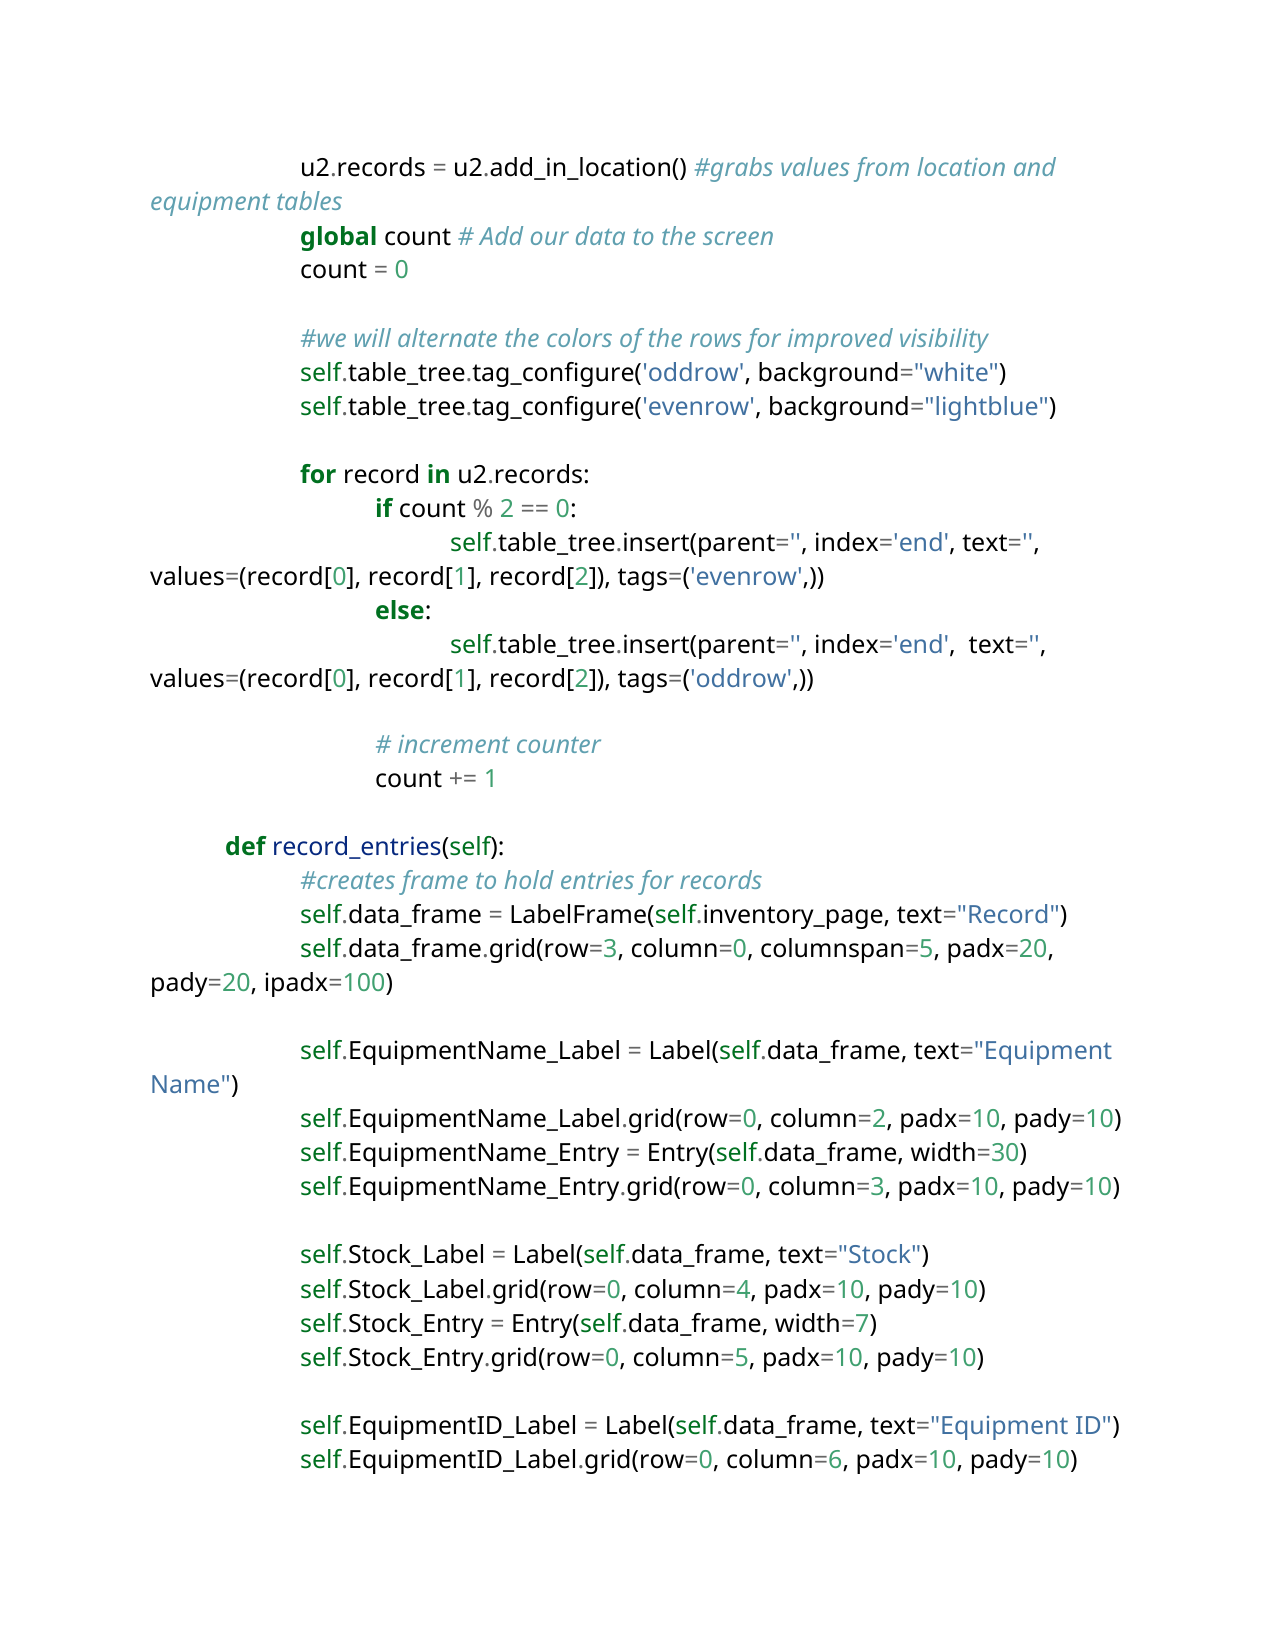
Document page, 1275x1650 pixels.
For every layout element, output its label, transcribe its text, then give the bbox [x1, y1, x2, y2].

text self.table_tree.tag_configure('oddrow', background="white") [150, 354, 1125, 388]
text # increment counter [150, 726, 1125, 760]
text for record in u2.records: [150, 457, 1125, 491]
text self.EquipmentName_Label = Label(self.data_frame, text="Equipment Name") [150, 1033, 1125, 1101]
text self.table_tree.tag_configure('evenrow', background="lightblue") [150, 388, 1125, 422]
text self.Stock_Entry = Entry(self.data_frame, width=7) [150, 1305, 1125, 1339]
text #creates frame to hold entries for records [150, 862, 1125, 897]
text self.EquipmentName_Label.grid(row=0, column=2, padx=10, pady=10) [150, 1101, 1125, 1135]
text self.data_frame.grid(row=3, column=0, columnspan=5, padx=20, pady=20, ipadx=100) [150, 931, 1125, 999]
text count = 0 [150, 252, 1125, 286]
text self.EquipmentID_Label = Label(self.data_frame, text="Equipment ID") [150, 1407, 1125, 1442]
text self.EquipmentID_Label.grid(row=0, column=6, padx=10, pady=10) [150, 1442, 1125, 1476]
text self.EquipmentName_Entry = Entry(self.data_frame, width=30) [150, 1135, 1125, 1169]
text else: [150, 593, 1125, 627]
text count += 1 [150, 760, 1125, 794]
text self.table_tree.insert(parent='', index='end', text='', values=(record[0], record[1], record[2]), tags=('oddrow',)) [150, 627, 1125, 695]
text u2.records = u2.add_in_location() #grabs values from location and equipment tables [150, 150, 1125, 218]
text global count # Add our data to the screen [150, 218, 1125, 252]
text self.Stock_Label.grid(row=0, column=4, padx=10, pady=10) [150, 1271, 1125, 1305]
text self.Stock_Entry.grid(row=0, column=5, padx=10, pady=10) [150, 1339, 1125, 1373]
text self.Stock_Label = Label(self.data_frame, text="Stock") [150, 1237, 1125, 1271]
text #we will alternate the colors of the rows for improved visibility [150, 320, 1125, 354]
text self.table_tree.insert(parent='', index='end', text='', values=(record[0], record[1], record[2]), tags=('evenrow',)) [150, 525, 1125, 593]
text if count % 2 == 0: [150, 491, 1125, 525]
text self.EquipmentName_Entry.grid(row=0, column=3, padx=10, pady=10) [150, 1169, 1125, 1203]
text def record_entries(self): [150, 828, 1125, 862]
text self.data_frame = LabelFrame(self.inventory_page, text="Record") [150, 897, 1125, 931]
